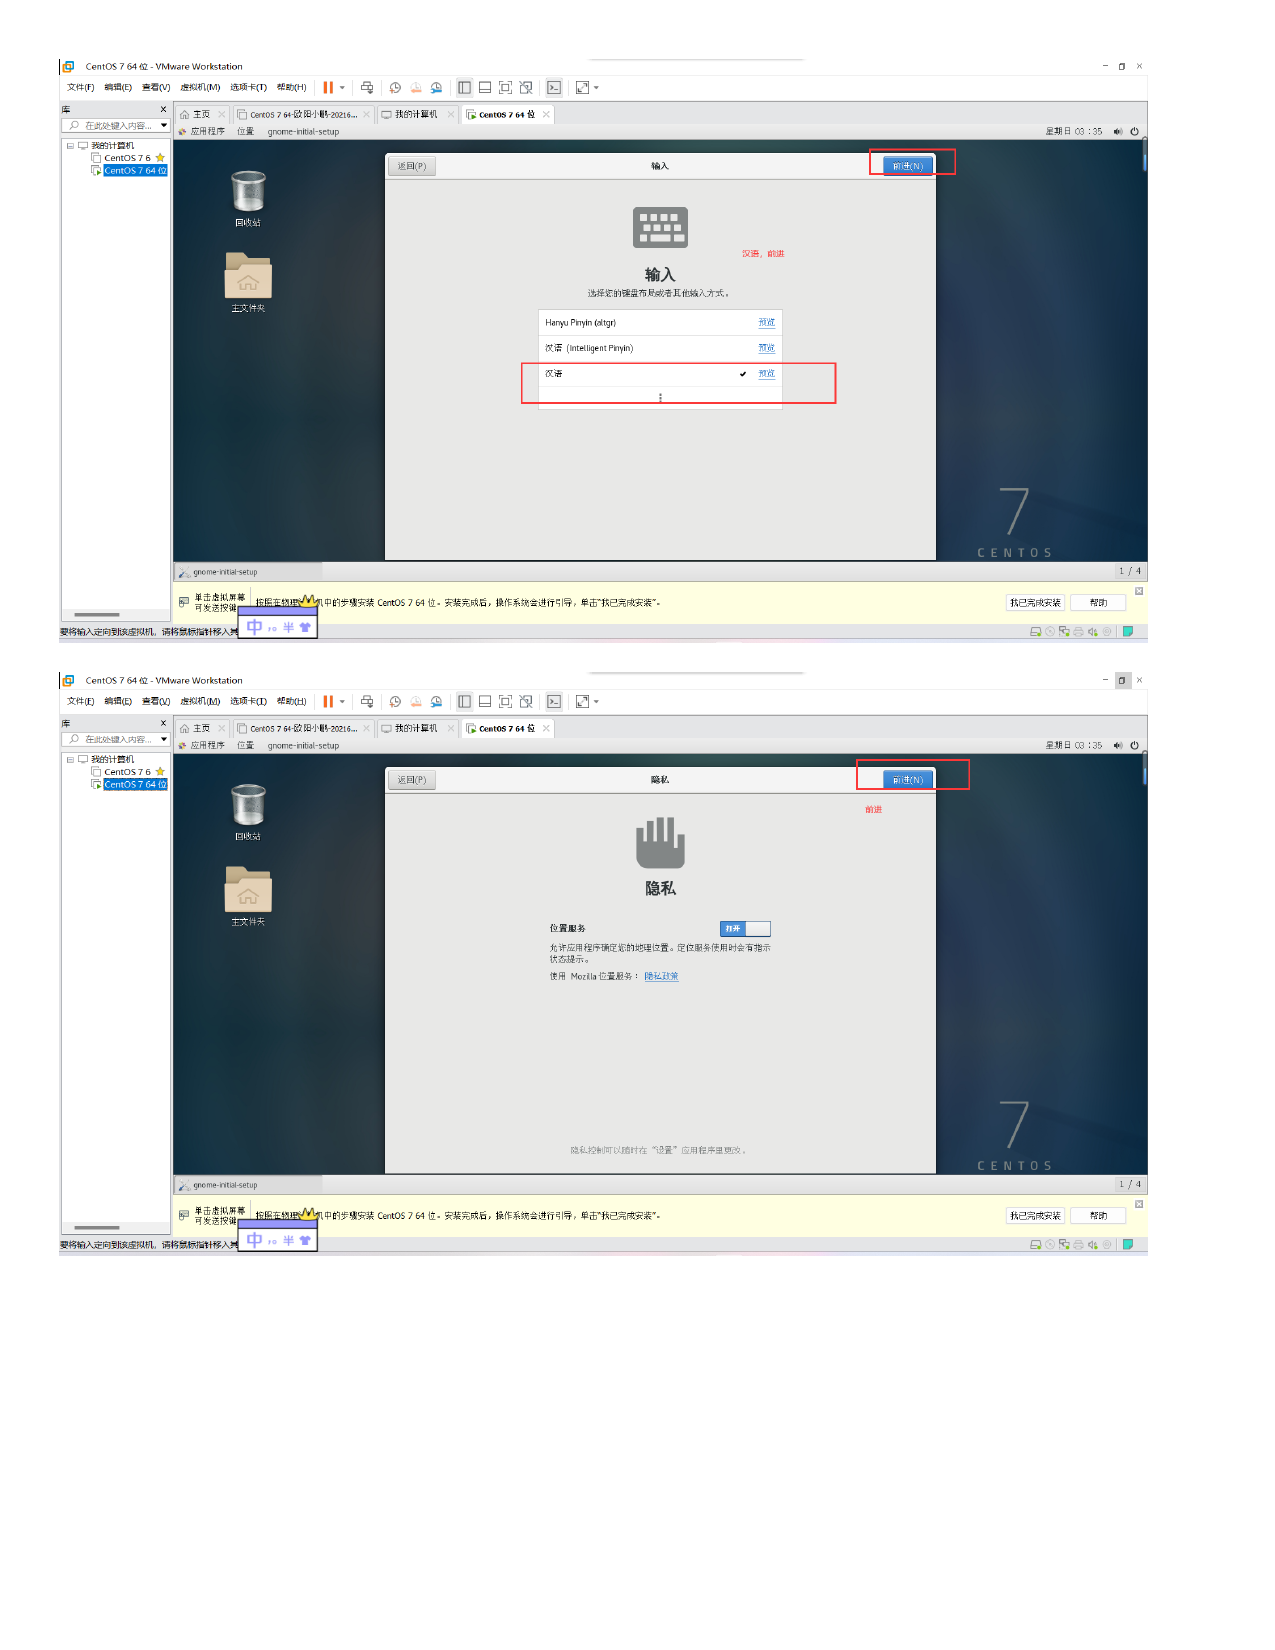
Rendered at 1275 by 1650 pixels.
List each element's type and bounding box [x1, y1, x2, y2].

picture [59, 672, 1148, 1256]
picture [59, 59, 1148, 643]
